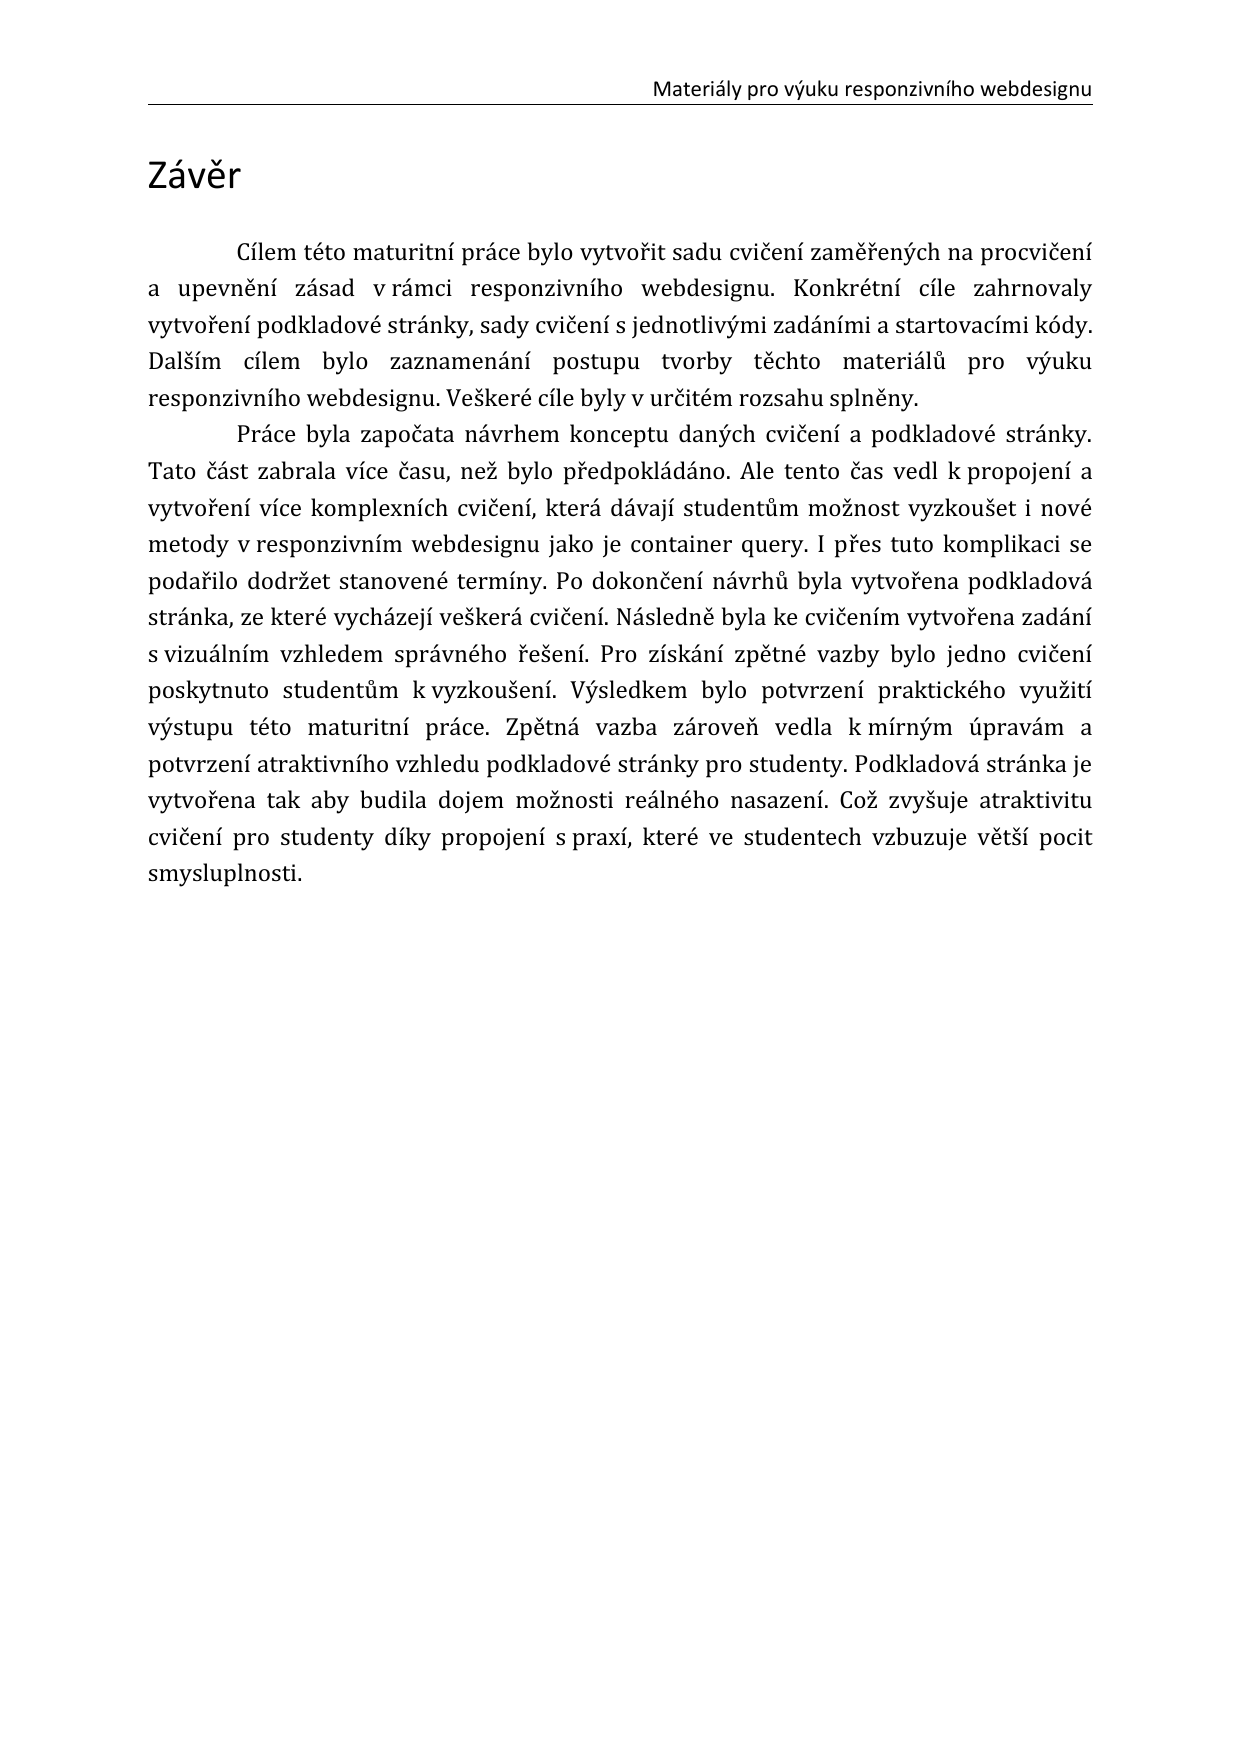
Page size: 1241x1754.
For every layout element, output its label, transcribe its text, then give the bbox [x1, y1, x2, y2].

text Práce byla započata návrhem konceptu daných cvičení a podkladové stránky. Tato část zabrala více času, než bylo předpokládáno. Ale tento čas vedl k propojení a vytvoření více komplexních cvičení, která dávají studentům možnost vyzkoušet i nové metody v responzivním webdesignu jako je container query. I přes tuto komplikaci se podařilo dodržet stanovené termíny. Po dokončení návrhů byla vytvořena podkladová stránka, ze které vycházejí veškerá cvičení. Následně byla ke cvičením vytvořena zadání s vizuálním vzhledem správného řešení. Pro získání zpětné vazby bylo jedno cvičení poskytnuto studentům k vyzkoušení. Výsledkem bylo potvrzení praktického využití výstupu této maturitní práce. Zpětná vazba zároveň vedla k mírným úpravám a potvrzení atraktivního vzhledu podkladové stránky pro studenty. Podkladová stránka je vytvořena tak aby budila dojem možnosti reálného nasazení. Což zvyšuje atraktivitu cvičení pro studenty díky propojení s praxí, které ve studentech vzbuzuje větší pocit smysluplnosti. [148, 419, 1093, 887]
text Závěr [148, 148, 1093, 198]
text Cílem této maturitní práce bylo vytvořit sadu cvičení zaměřených na procvičení a upevnění zásad v rámci responzivního webdesignu. Konkrétní cíle zahrnovaly vytvoření podkladové stránky, sady cvičení s jednotlivými zadáními a startovacími kódy. Dalším cílem bylo zaznamenání postupu tvorby těchto materiálů pro výuku responzivního webdesignu. Veškeré cíle byly v určitém rozsahu splněny. [148, 236, 1093, 412]
